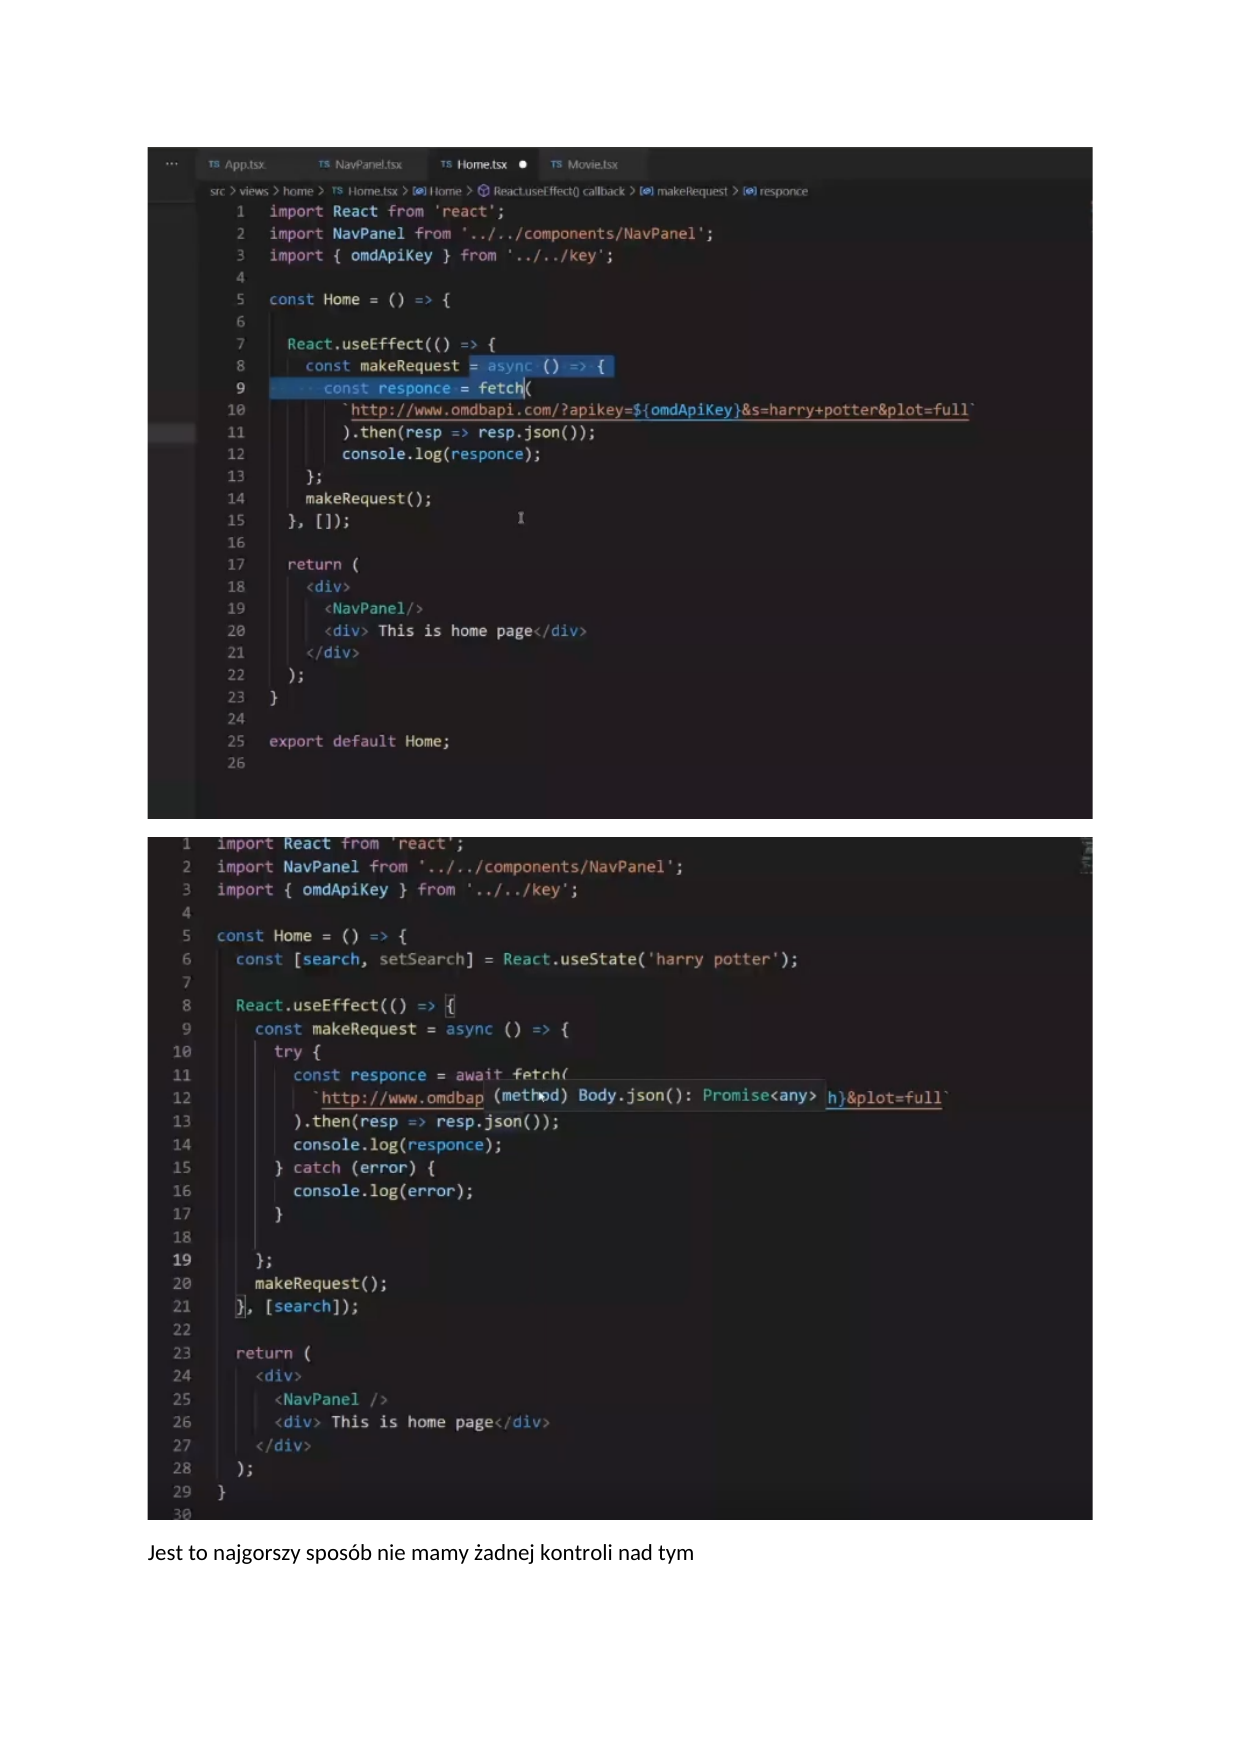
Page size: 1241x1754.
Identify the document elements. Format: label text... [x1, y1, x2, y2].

picture [147, 837, 1093, 1520]
picture [147, 147, 1093, 819]
text Jest to najgorszy sposób nie mamy żadnej kontroli nad tym [148, 1538, 1093, 1567]
